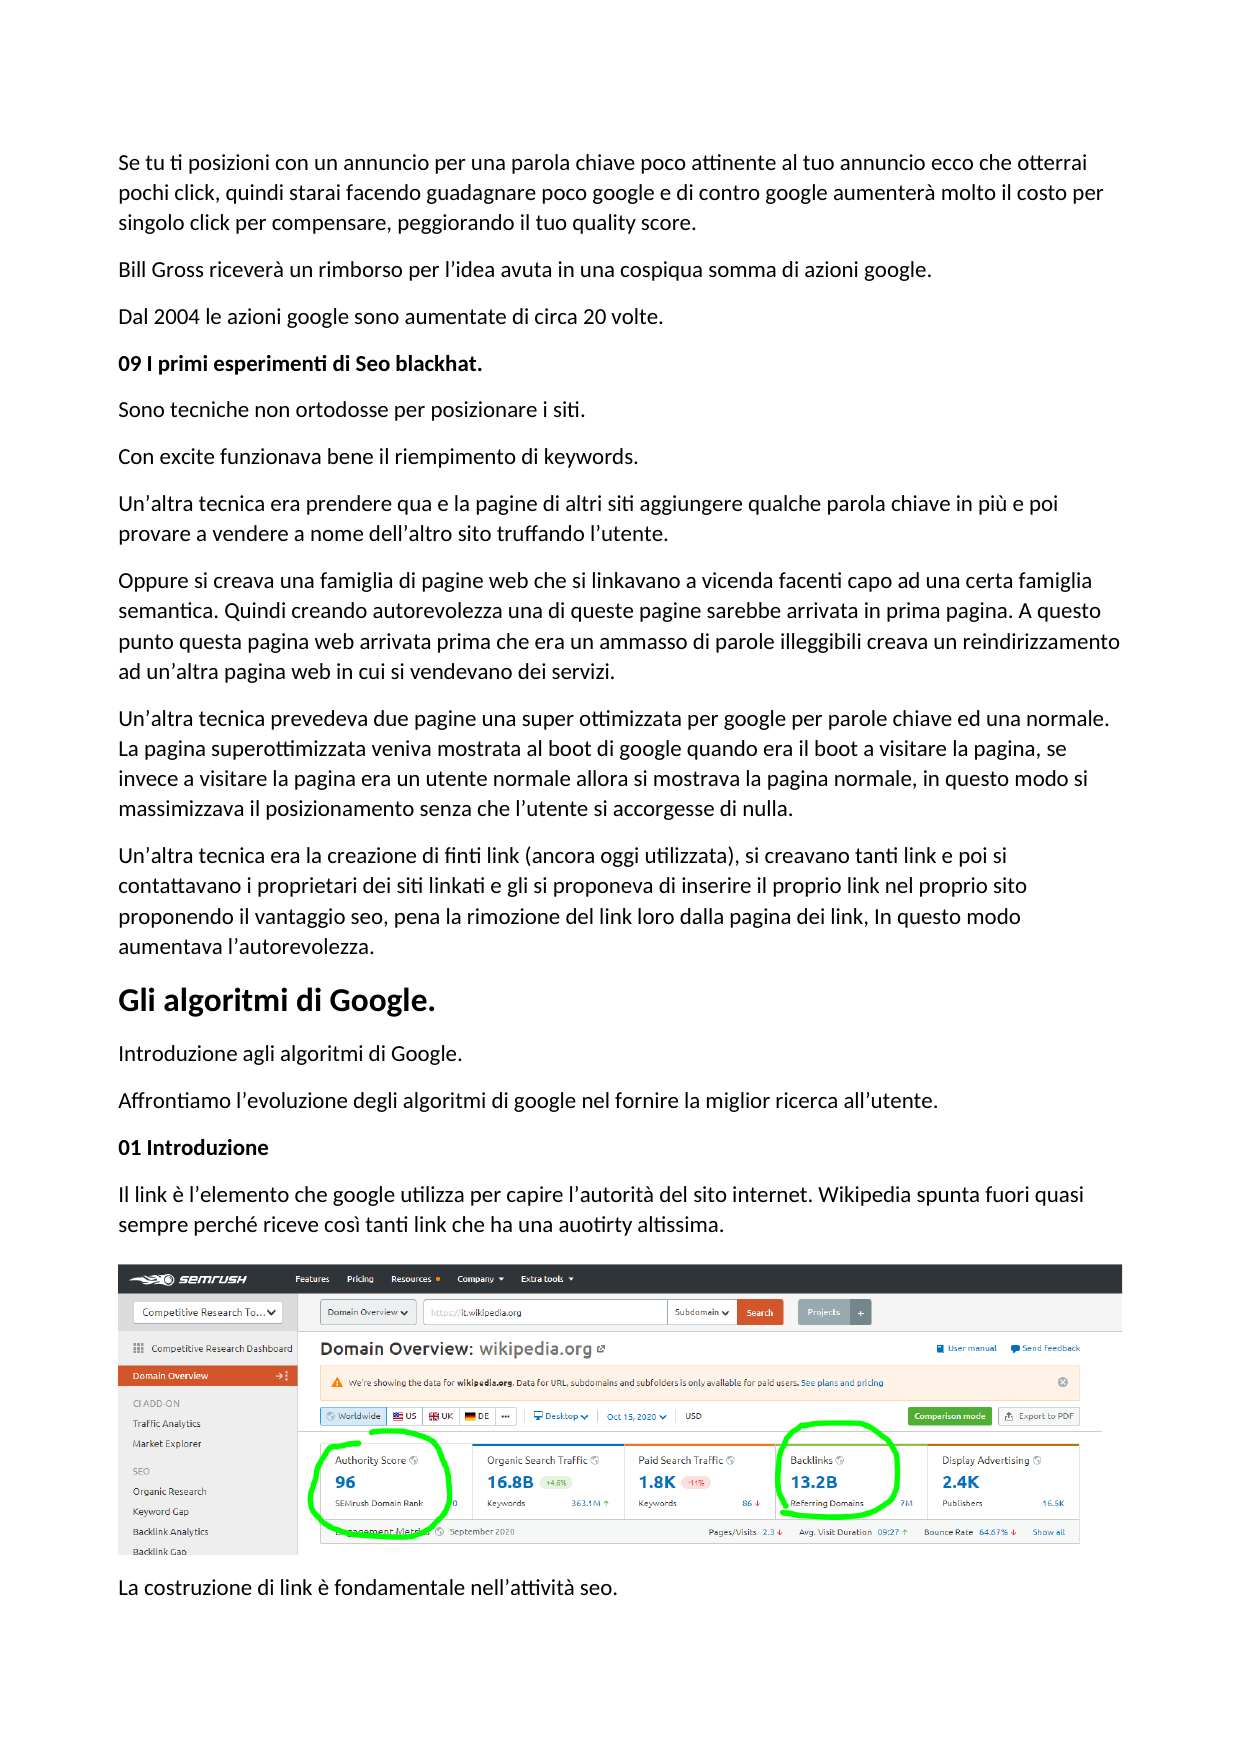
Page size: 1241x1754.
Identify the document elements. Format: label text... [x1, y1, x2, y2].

text Affrontiamo l’evoluzione degli algoritmi di google nel fornire la miglior ricerca all’utente. [118, 1086, 1122, 1114]
text Se tu ti posizioni con un annuncio per una parola chiave poco attinente al tuo annuncio ecco che otterrai pochi click, quindi starai facendo guadagnare poco google e di contro google aumenterà molto il costo per singolo click per compensare, peggiorando il tuo quality score. [118, 148, 1122, 236]
text Introduzione agli algoritmi di Google. [118, 1039, 1122, 1067]
text La costruzione di link è fondamentale nell’attività seo. [118, 1573, 1122, 1601]
text Sono tecniche non ortodosse per posizionare i siti. [118, 396, 1122, 423]
text Con excite funzionava bene il riempimento di keywords. [118, 442, 1122, 470]
text Un’altra tecnica era prendere qua e la pagine di altri siti aggiungere qualche parola chiave in più e poi provare a vendere a nome dell’altro sito truffando l’utente. [118, 489, 1122, 547]
text Gli algoritmi di Google. [118, 979, 1122, 1019]
picture [118, 1257, 1123, 1555]
text Bill Gross riceverà un rimborso per l’idea avuta in una cospiqua somma di azioni google. [118, 255, 1122, 283]
text Un’altra tecnica prevedeva due pagine una super ottimizzata per google per parole chiave ed una normale. La pagina superottimizzata veniva mostrata al boot di google quando era il boot a visitare la pagina, se invece a visitare la pagina era un utente normale allora si mostrava la pagina normale, in questo modo si massimizzava il posizionamento senza che l’utente si accorgesse di nulla. [118, 704, 1122, 822]
text Il link è l’elemento che google utilizza per capire l’autorità del sito internet. Wikipedia spunta fuori quasi sempre perché riceve così tanti link che ha una auotirty altissima. [118, 1180, 1122, 1238]
text Un’altra tecnica era la creazione di finti link (ancora oggi utilizzata), si creavano tanti link e poi si contattavano i proprietari dei siti linkati e gli si proponeva di inserire il proprio link nel proprio sito proponendo il vantaggio seo, pena la rimozione del link loro dalla pagina dei link, In questo modo aumentava l’autorevolezza. [118, 841, 1122, 960]
text Oppure si creava una famiglia di pagine web che si linkavano a vicenda facenti capo ad una certa famiglia semantica. Quindi creando autorevolezza una di queste pagine sarebbe arrivata in prima pagina. A questo punto questa pagina web arrivata prima che era un ammasso di parole illeggibili creava un reindirizzamento ad un’altra pagina web in cui si vendevano dei servizi. [118, 566, 1122, 685]
text Dal 2004 le azioni google sono aumentate di circa 20 volte. [118, 302, 1122, 330]
text 09 I primi esperimenti di Seo blackhat. [118, 349, 1122, 377]
text 01 Introduzione [118, 1133, 1122, 1161]
